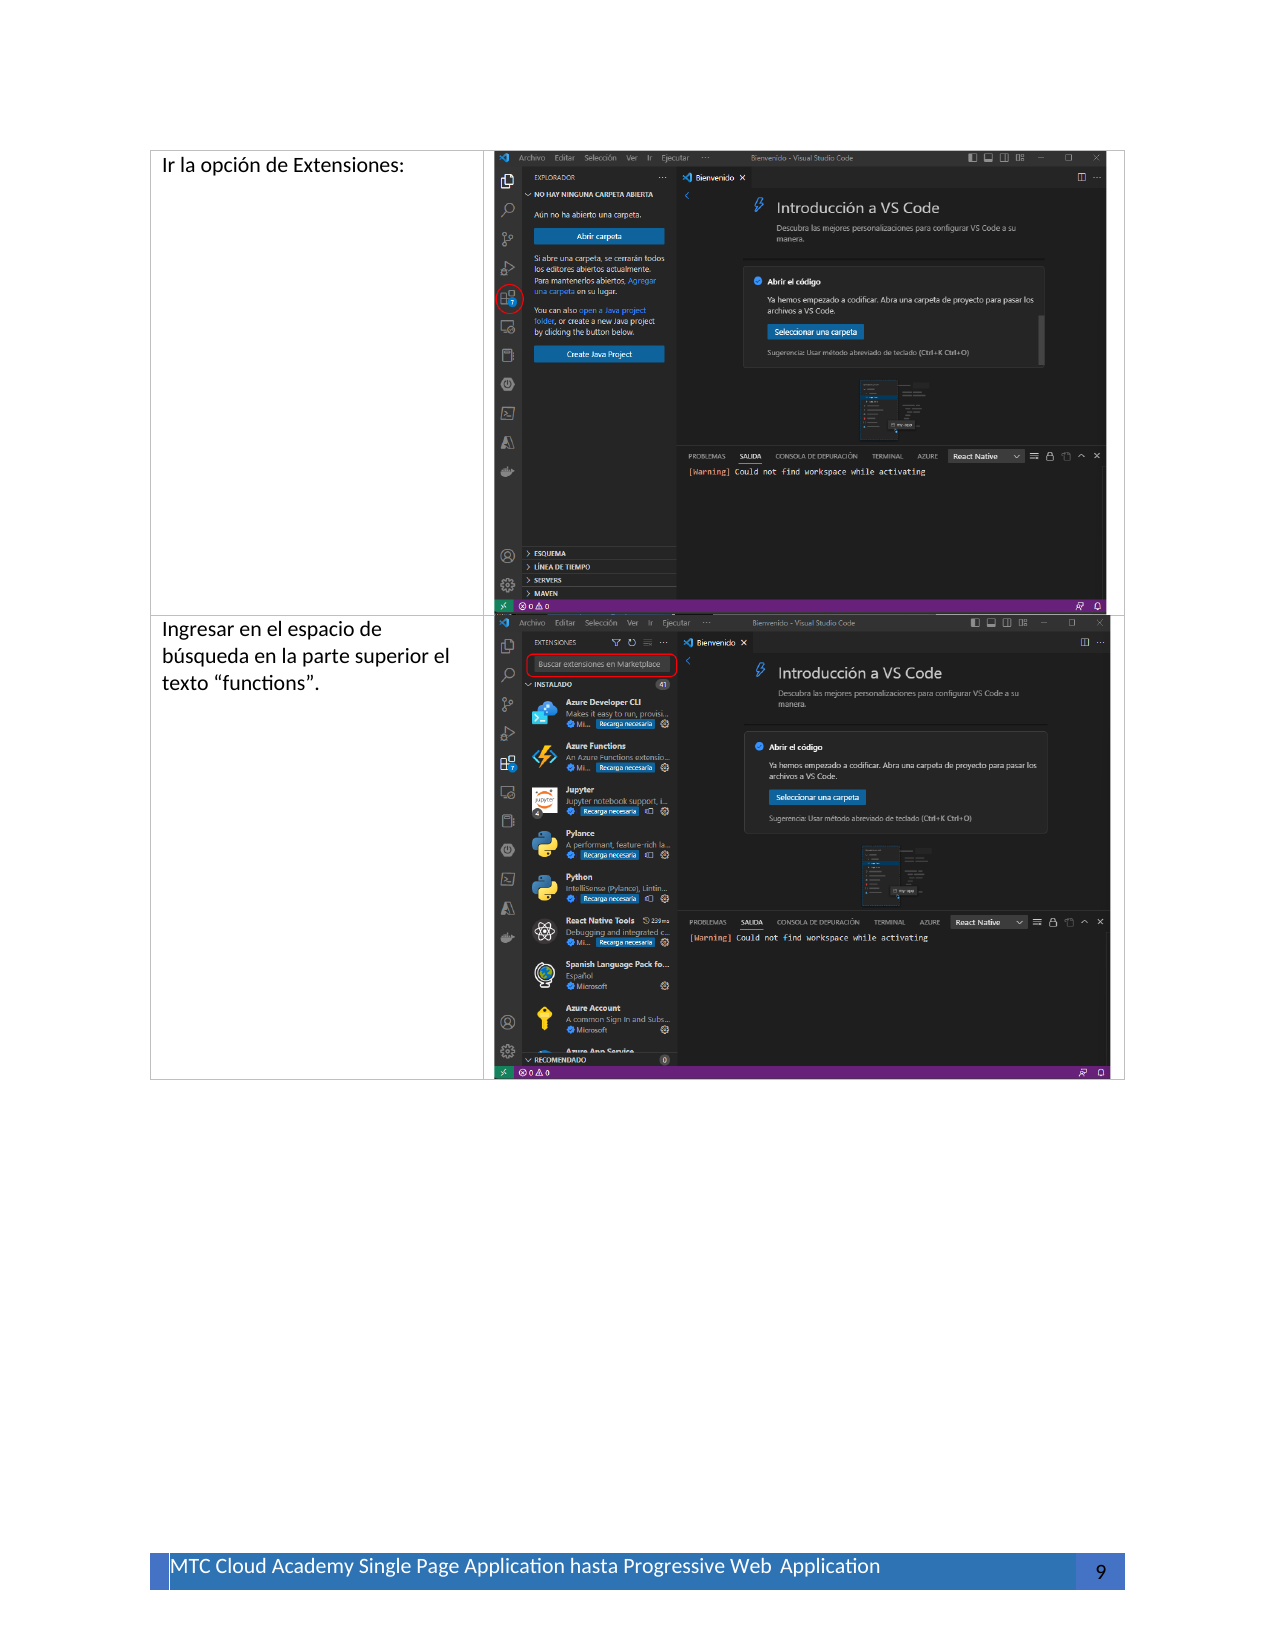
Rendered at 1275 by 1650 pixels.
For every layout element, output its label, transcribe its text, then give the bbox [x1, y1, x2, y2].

table_cell [1111, 616, 1124, 1079]
table_header Ir la opción de Extensiones: [151, 151, 483, 614]
table_header [1107, 151, 1124, 614]
table_cell [484, 616, 494, 1079]
table_header [484, 151, 494, 614]
table_cell Ingresar en el espacio de búsqueda en la parte superior el texto “functions”. [151, 616, 483, 1079]
picture [494, 151, 1111, 1079]
